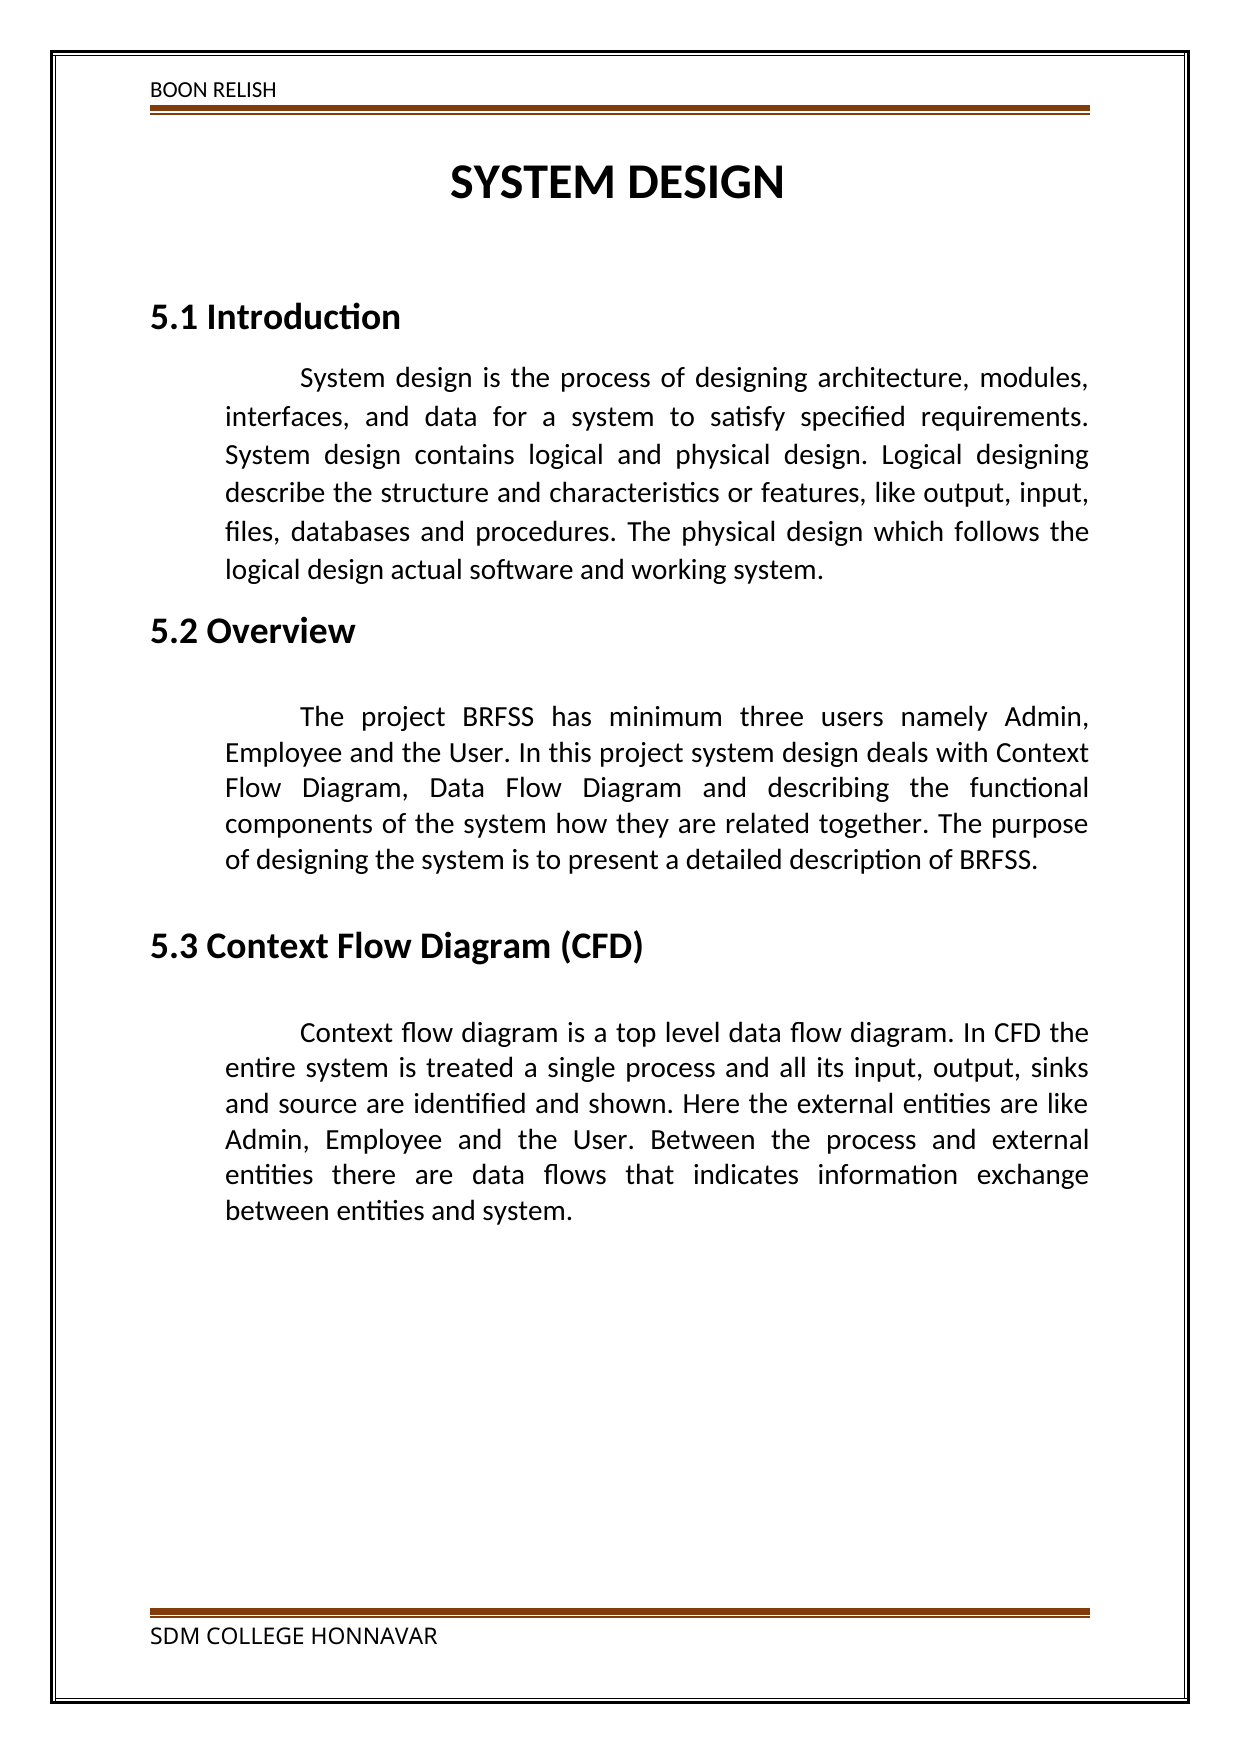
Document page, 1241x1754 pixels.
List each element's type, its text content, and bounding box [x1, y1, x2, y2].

text 5.3 Context Flow Diagram (CFD) [150, 922, 1090, 968]
text The project BRFSS has minimum three users namely Admin, Employee and the User. In this project system design deals with Context Flow Diagram, Data Flow Diagram and describing the functional components of the system how they are related together. The purpose of designing the system is to present a detailed description of BRFSS. [225, 698, 1090, 876]
text 5.2 Overview [150, 607, 1090, 652]
text 5.1 Introduction [150, 293, 1090, 339]
text SYSTEM DESIGN [150, 150, 1090, 211]
list System design is the process of designing architecture, modules, interfaces, and data for a system to satisfy specified requirements. System design contains logical and physical design. Logical designing describe the structure and characteristics or features, like output, input, files, databases and procedures. The physical design which follows the logical design actual software and working system. [225, 359, 1090, 587]
text Context flow diagram is a top level data flow diagram. In CFD the entire system is treated a single process and all its input, output, sinks and source are identified and shown. Here the external entities are like Admin, Employee and the User. Between the process and external entities there are data flows that indicates information exchange between entities and system. [225, 1014, 1090, 1228]
